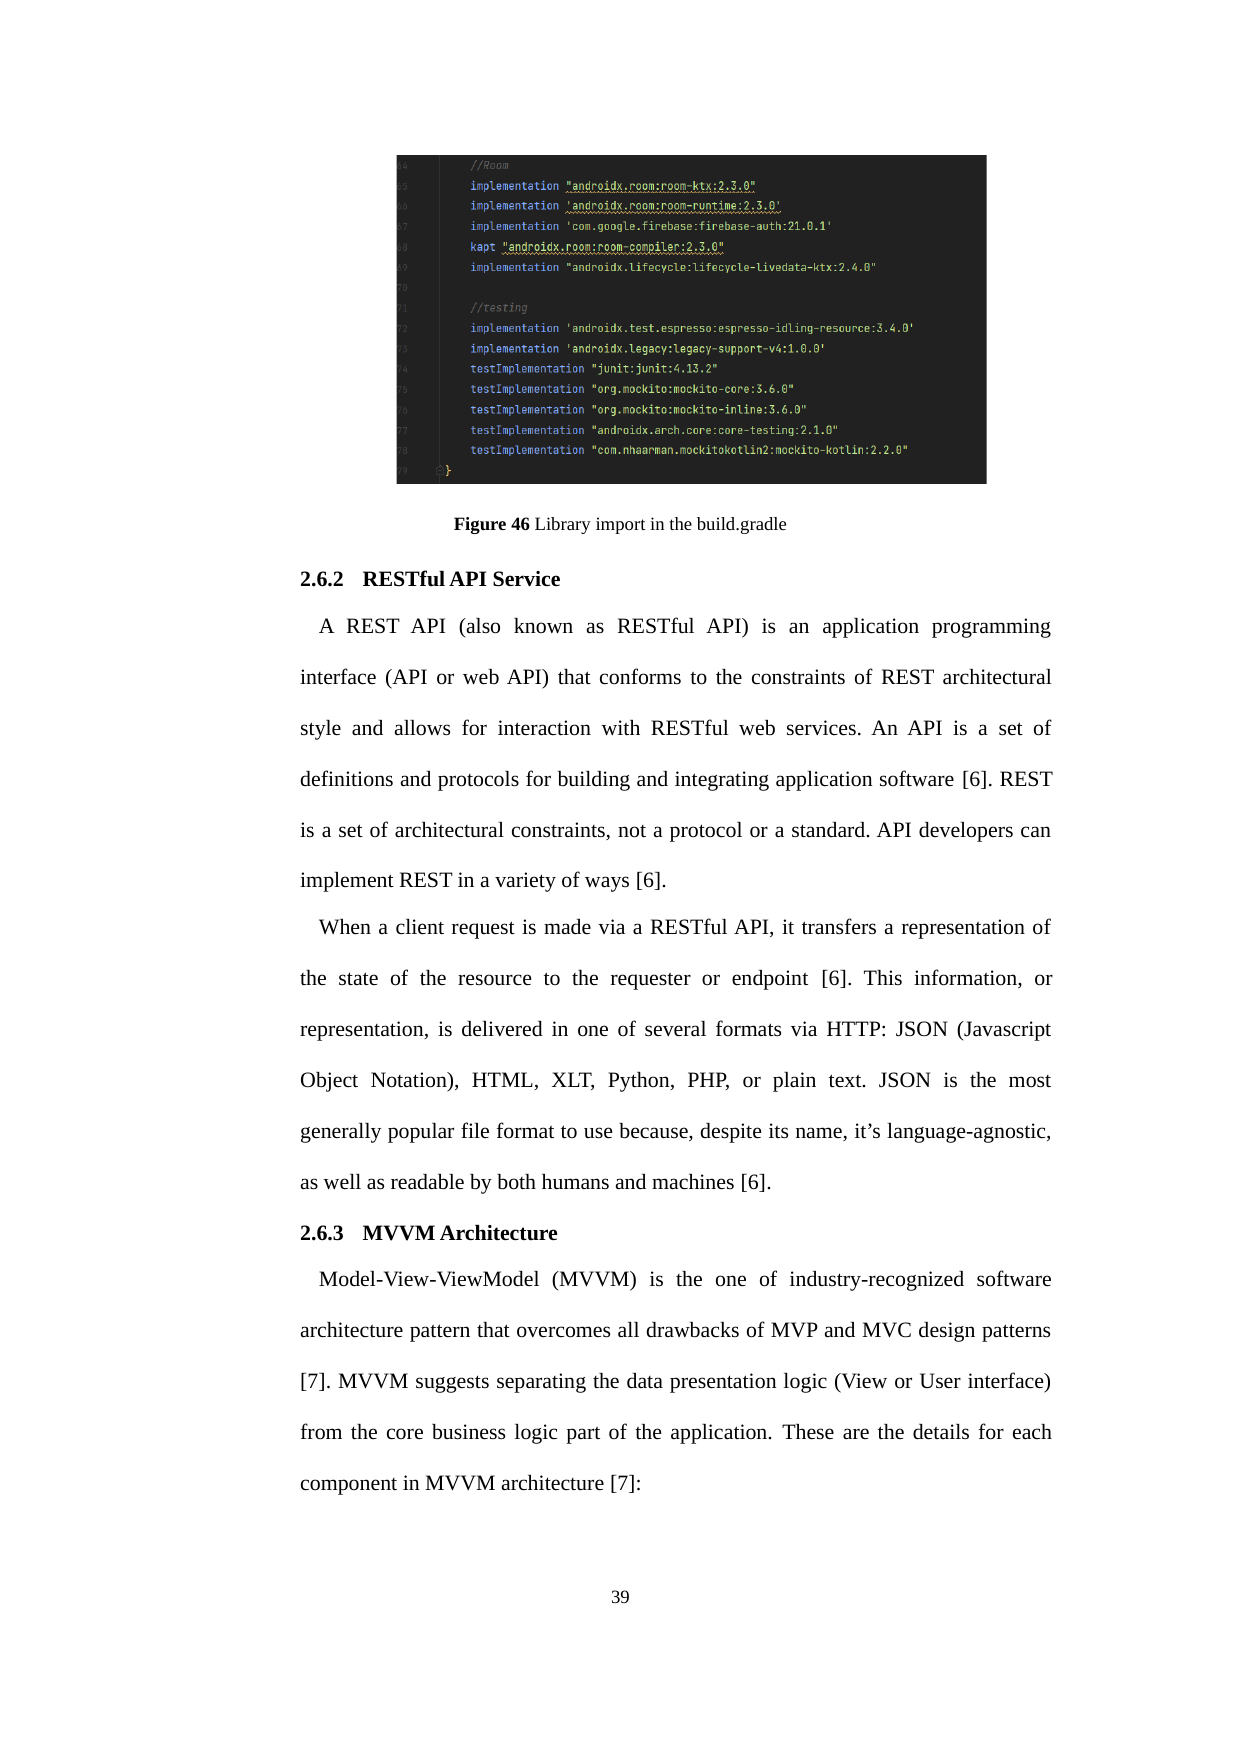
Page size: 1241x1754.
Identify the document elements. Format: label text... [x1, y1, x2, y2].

text Model-View-ViewModel (MVVM) is the one of industry-recognized software architecture pattern that overcomes all drawbacks of MVP and MVC design patterns . MVVM suggests separating the data presentation logic (View or User interface) from the core business logic part of the application. These are the details for each component in MVVM architecture : [300, 1262, 1053, 1499]
text Figure 46 Library import in the build.gradle [187, 507, 1053, 541]
subtitle RESTful API Service [300, 562, 1053, 596]
subtitle MVVM Architecture [300, 1215, 1053, 1249]
text When a client request is made via a RESTful API, it transfers a representation of the state of the resource to the requester or endpoint . This information, or representation, is delivered in one of several formats via HTTP: JSON (Javascript Object Notation), HTML, XLT, Python, PHP, or plain text. JSON is the most generally popular file format to use because, despite its name, it’s language-agnostic, as well as readable by both humans and machines . [300, 910, 1053, 1198]
text A REST API (also known as RESTful API) is an application programming interface (API or web API) that conforms to the constraints of REST architectural style and allows for interaction with RESTful web services. An API is a set of definitions and protocols for building and integrating application software . REST is a set of architectural constraints, not a protocol or a standard. API developers can implement REST in a variety of ways . [300, 608, 1053, 897]
picture [396, 155, 987, 484]
